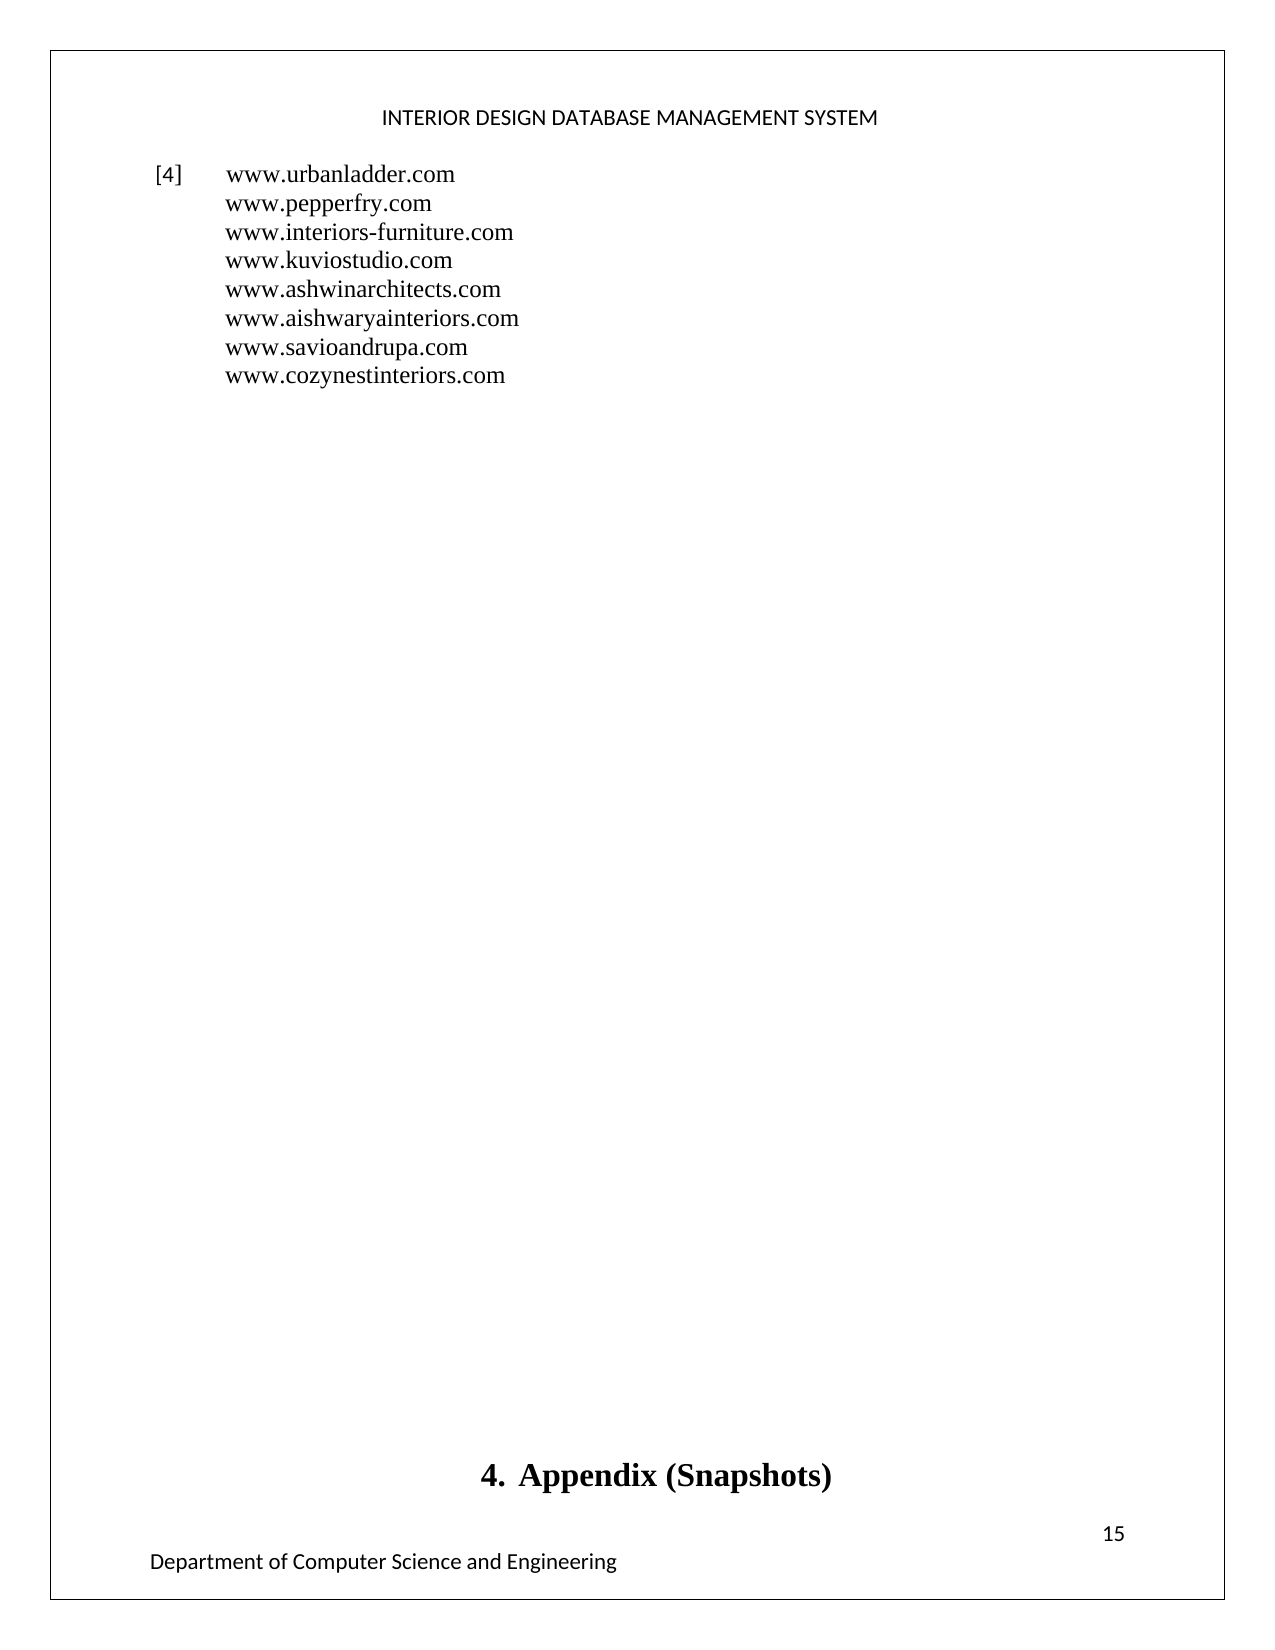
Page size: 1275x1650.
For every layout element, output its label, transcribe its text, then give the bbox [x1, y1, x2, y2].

text www.savioandrupa.com [225, 332, 1125, 361]
text www.aishwaryainteriors.com [225, 303, 1125, 332]
text [4] www.urbanladder.com [150, 159, 1125, 188]
text www.cozynestinteriors.com [225, 361, 1125, 389]
text www.kuviostudio.com [225, 246, 1125, 274]
text www.interiors-furniture.com [225, 217, 1125, 246]
text www.pepperfry.com [225, 188, 1125, 217]
text www.ashwinarchitects.com [225, 274, 1125, 303]
list Appendix (Snapshots) [187, 1455, 1125, 1494]
